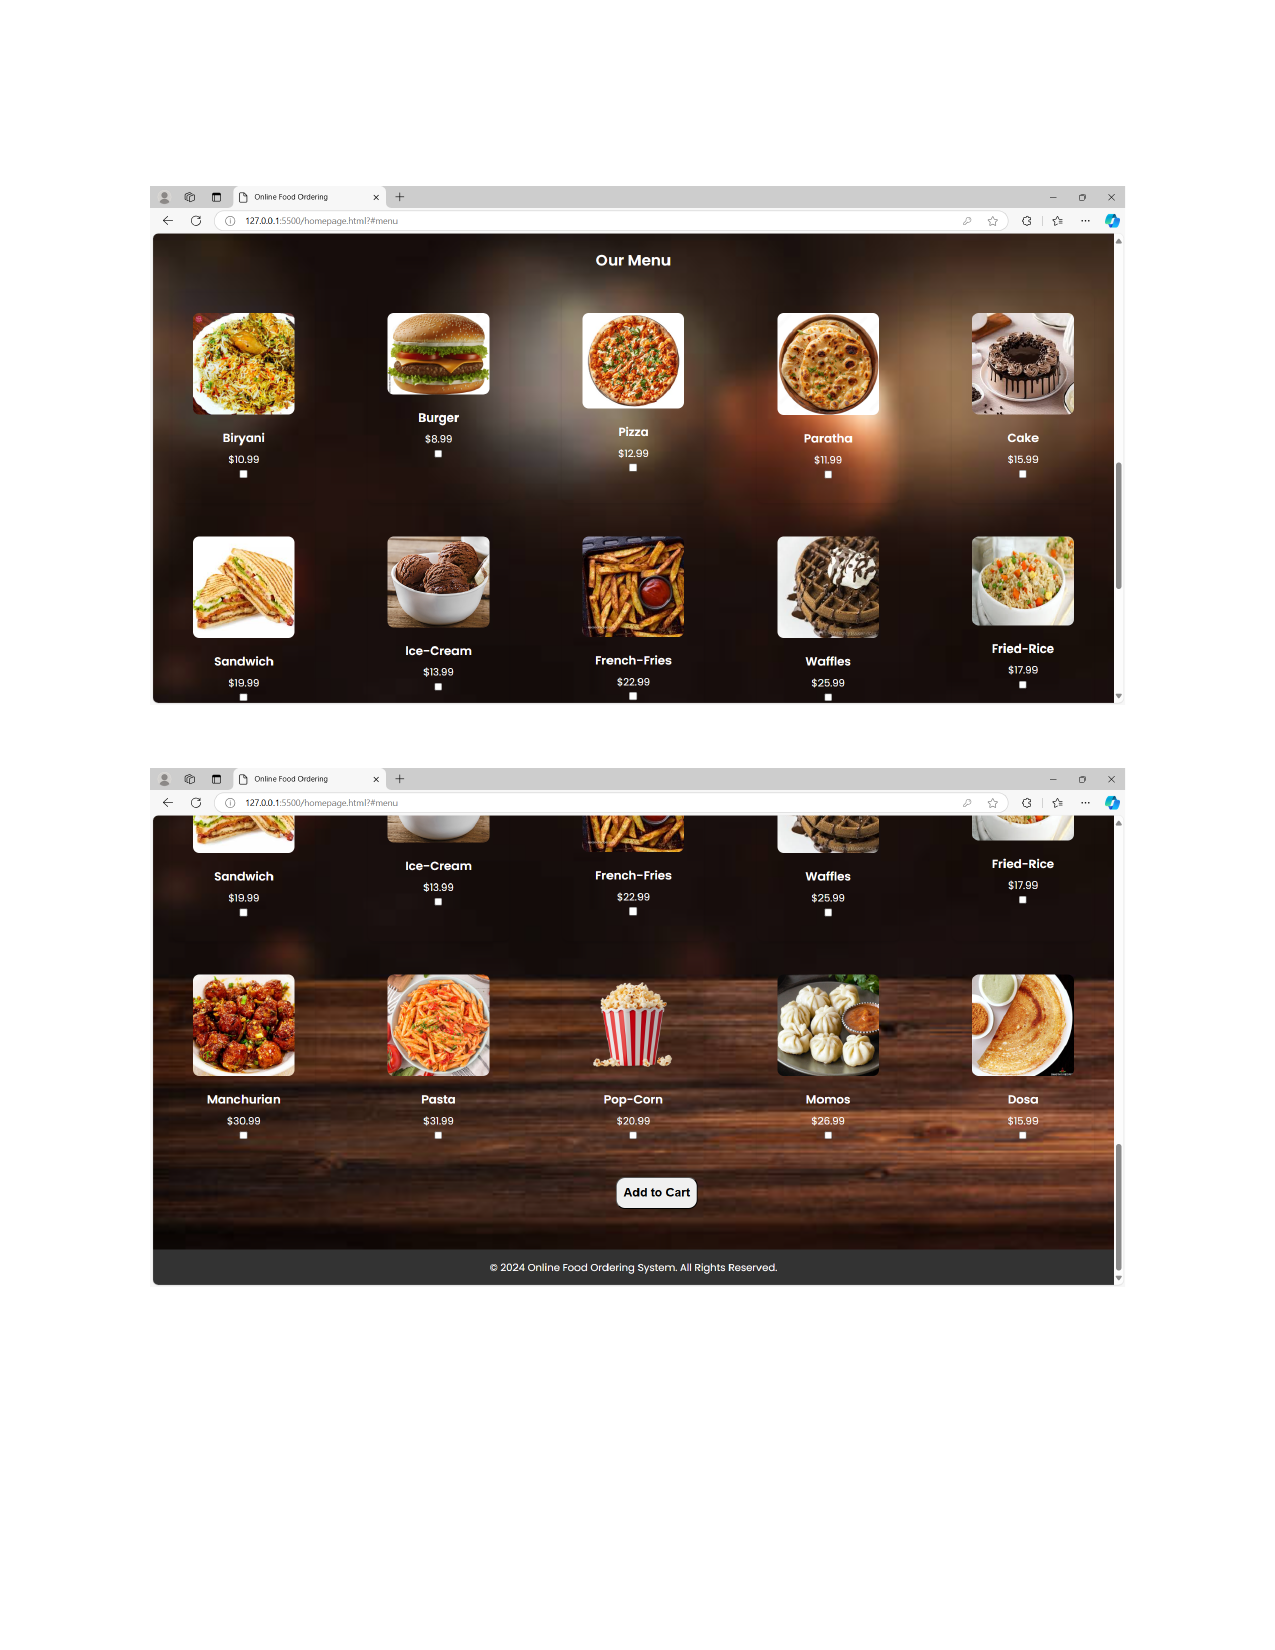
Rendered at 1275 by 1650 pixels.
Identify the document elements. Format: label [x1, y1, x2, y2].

picture [150, 186, 1126, 705]
picture [150, 768, 1126, 1287]
